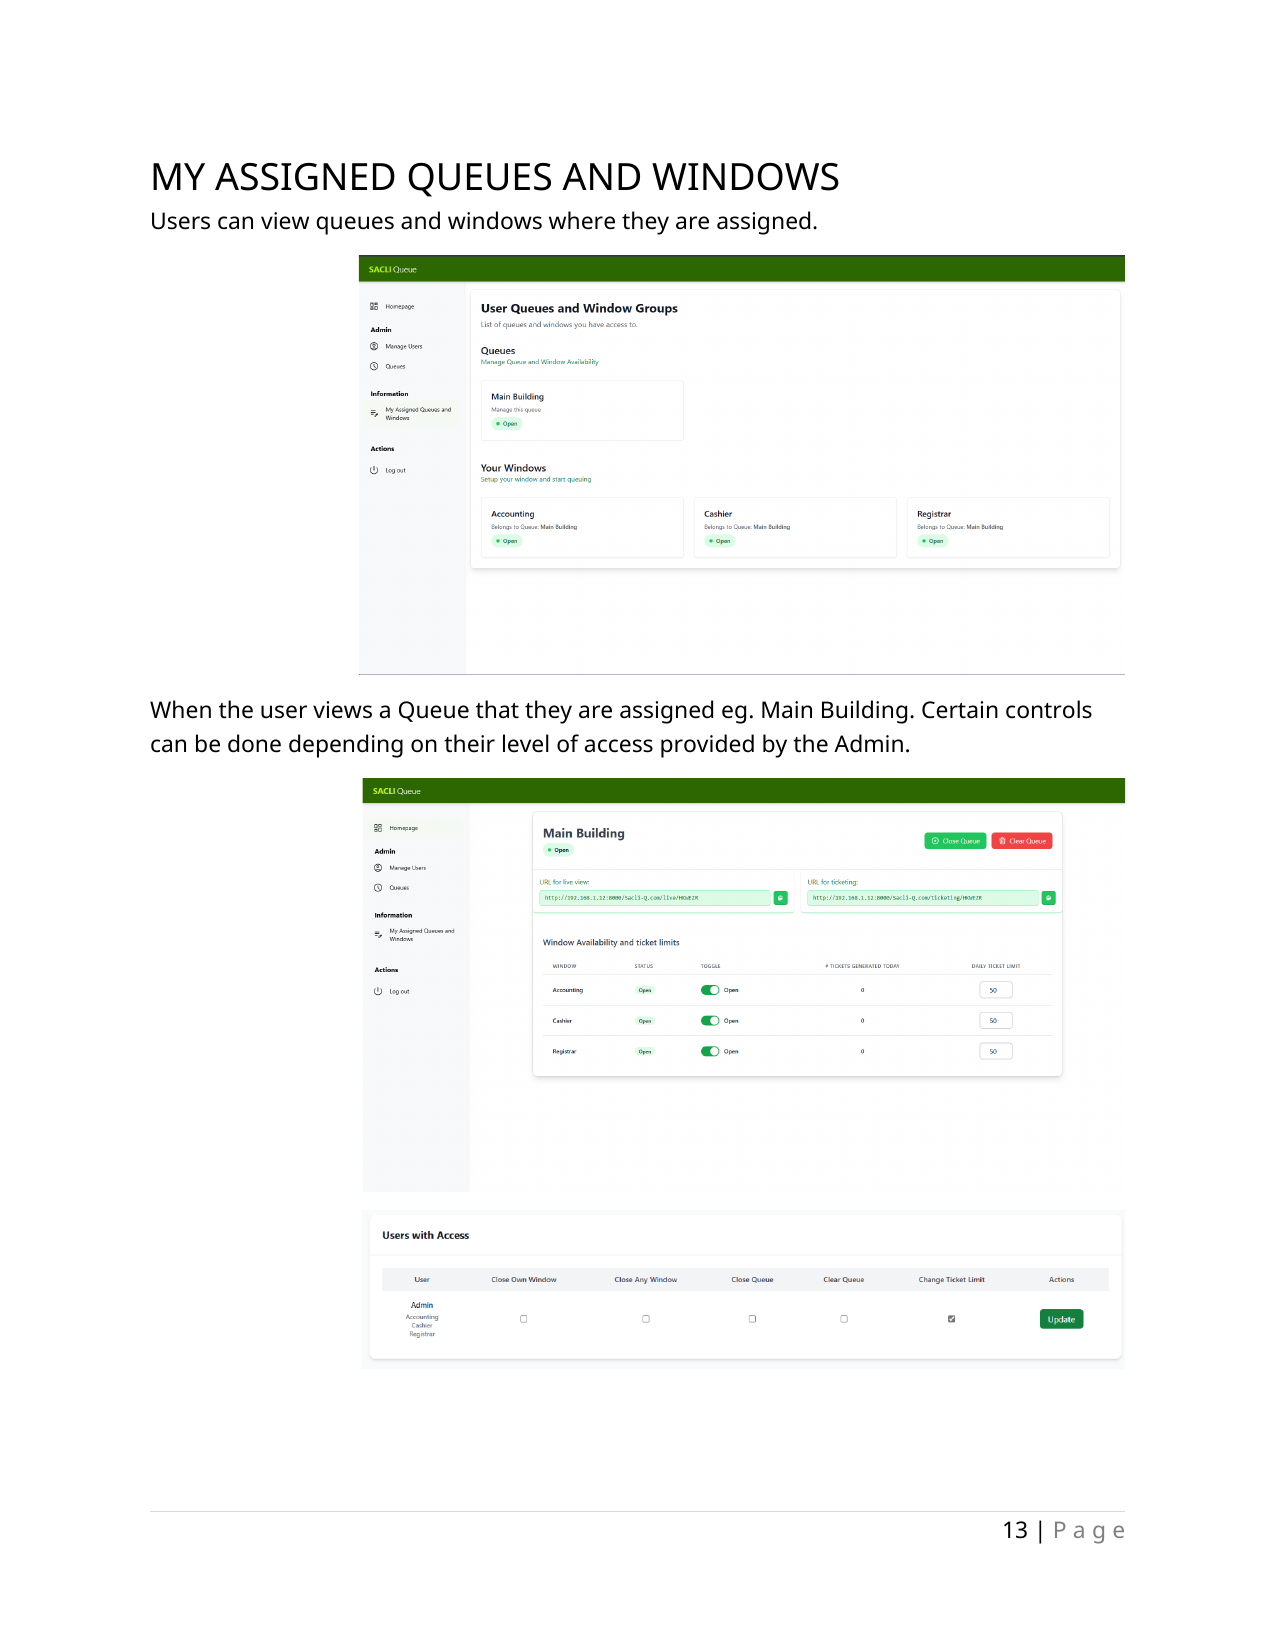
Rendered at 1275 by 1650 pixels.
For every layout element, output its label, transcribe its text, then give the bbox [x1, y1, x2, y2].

subtitle MY Assigned queues and windows [150, 150, 1125, 201]
text Users can view queues and windows where they are assigned. [150, 205, 1125, 236]
picture [358, 255, 1125, 675]
picture [362, 778, 1125, 1192]
picture [361, 1210, 1125, 1369]
text When the user views a Queue that they are assigned eg. Main Building. Certain controls can be done depending on their level of access provided by the Admin. [150, 694, 1125, 759]
